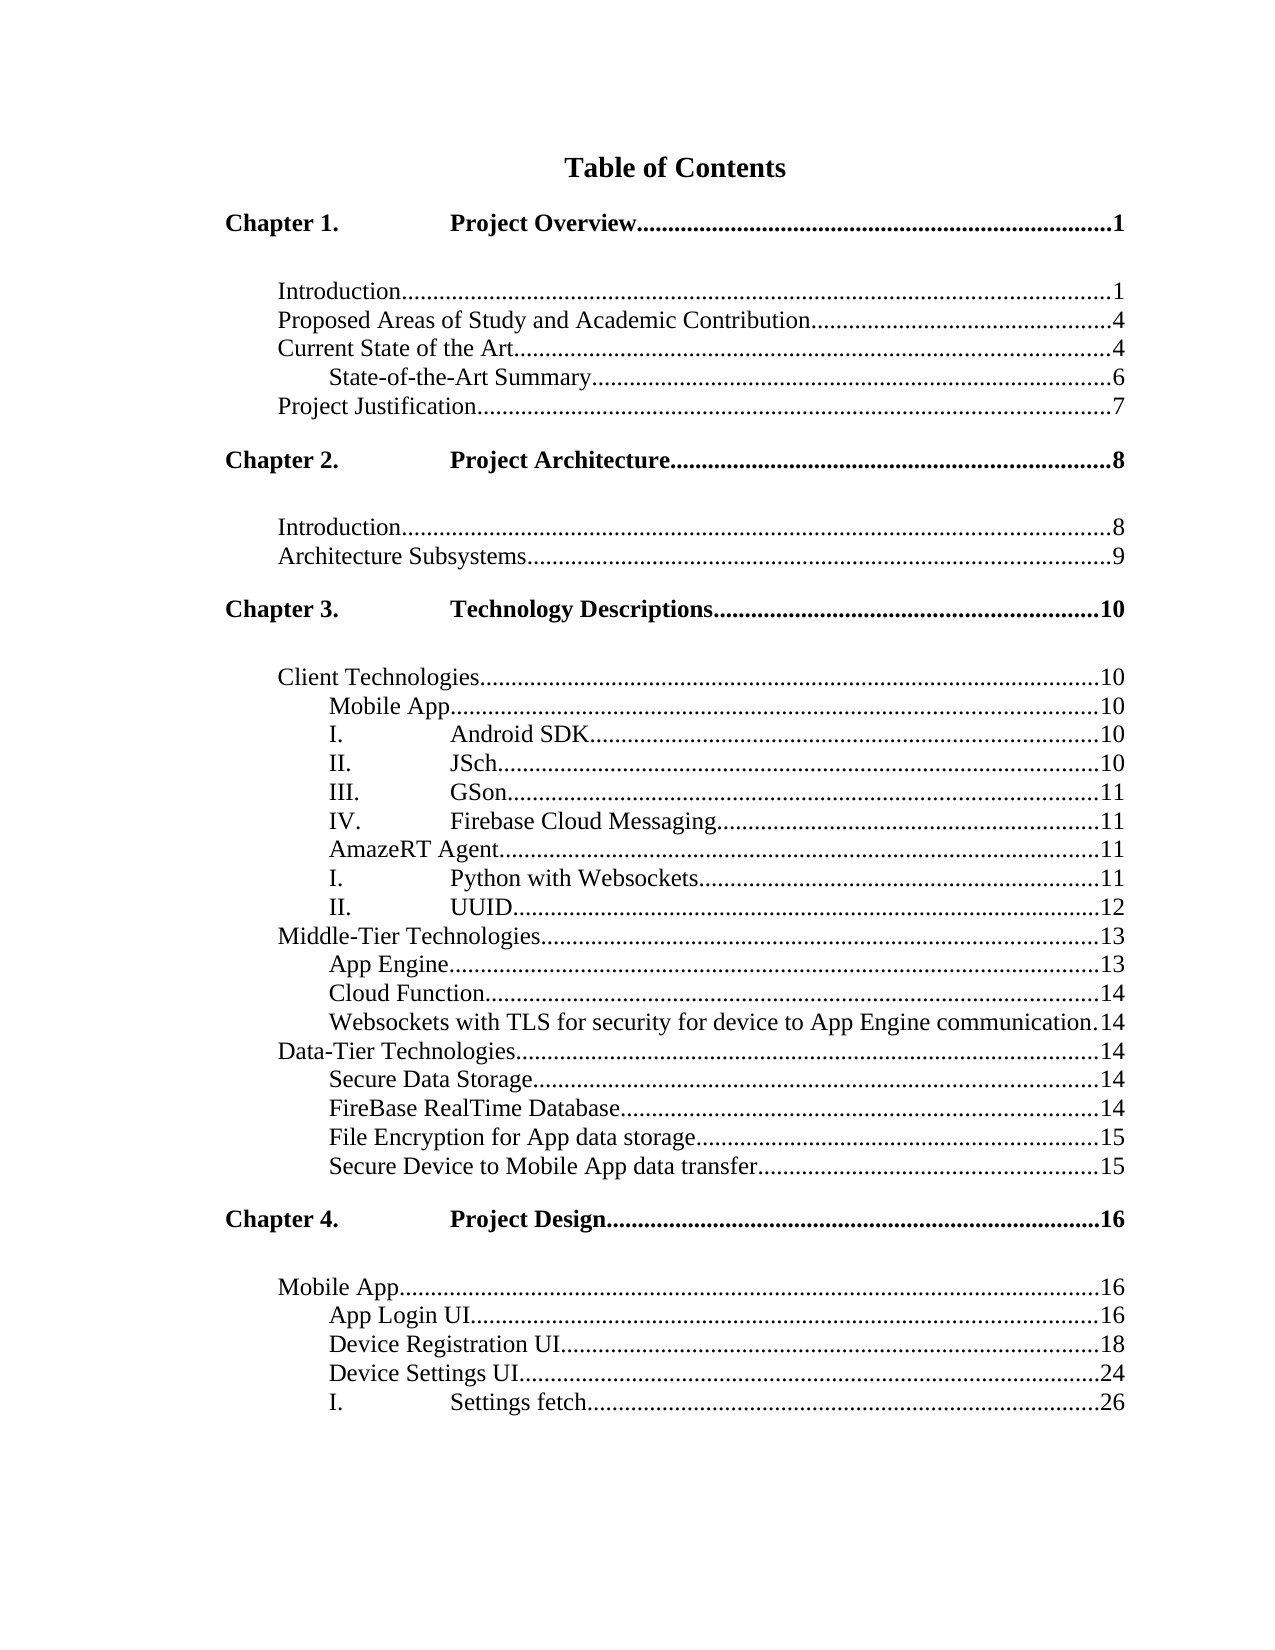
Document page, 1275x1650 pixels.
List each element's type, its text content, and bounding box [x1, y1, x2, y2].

text Table of Contents [225, 150, 1125, 183]
